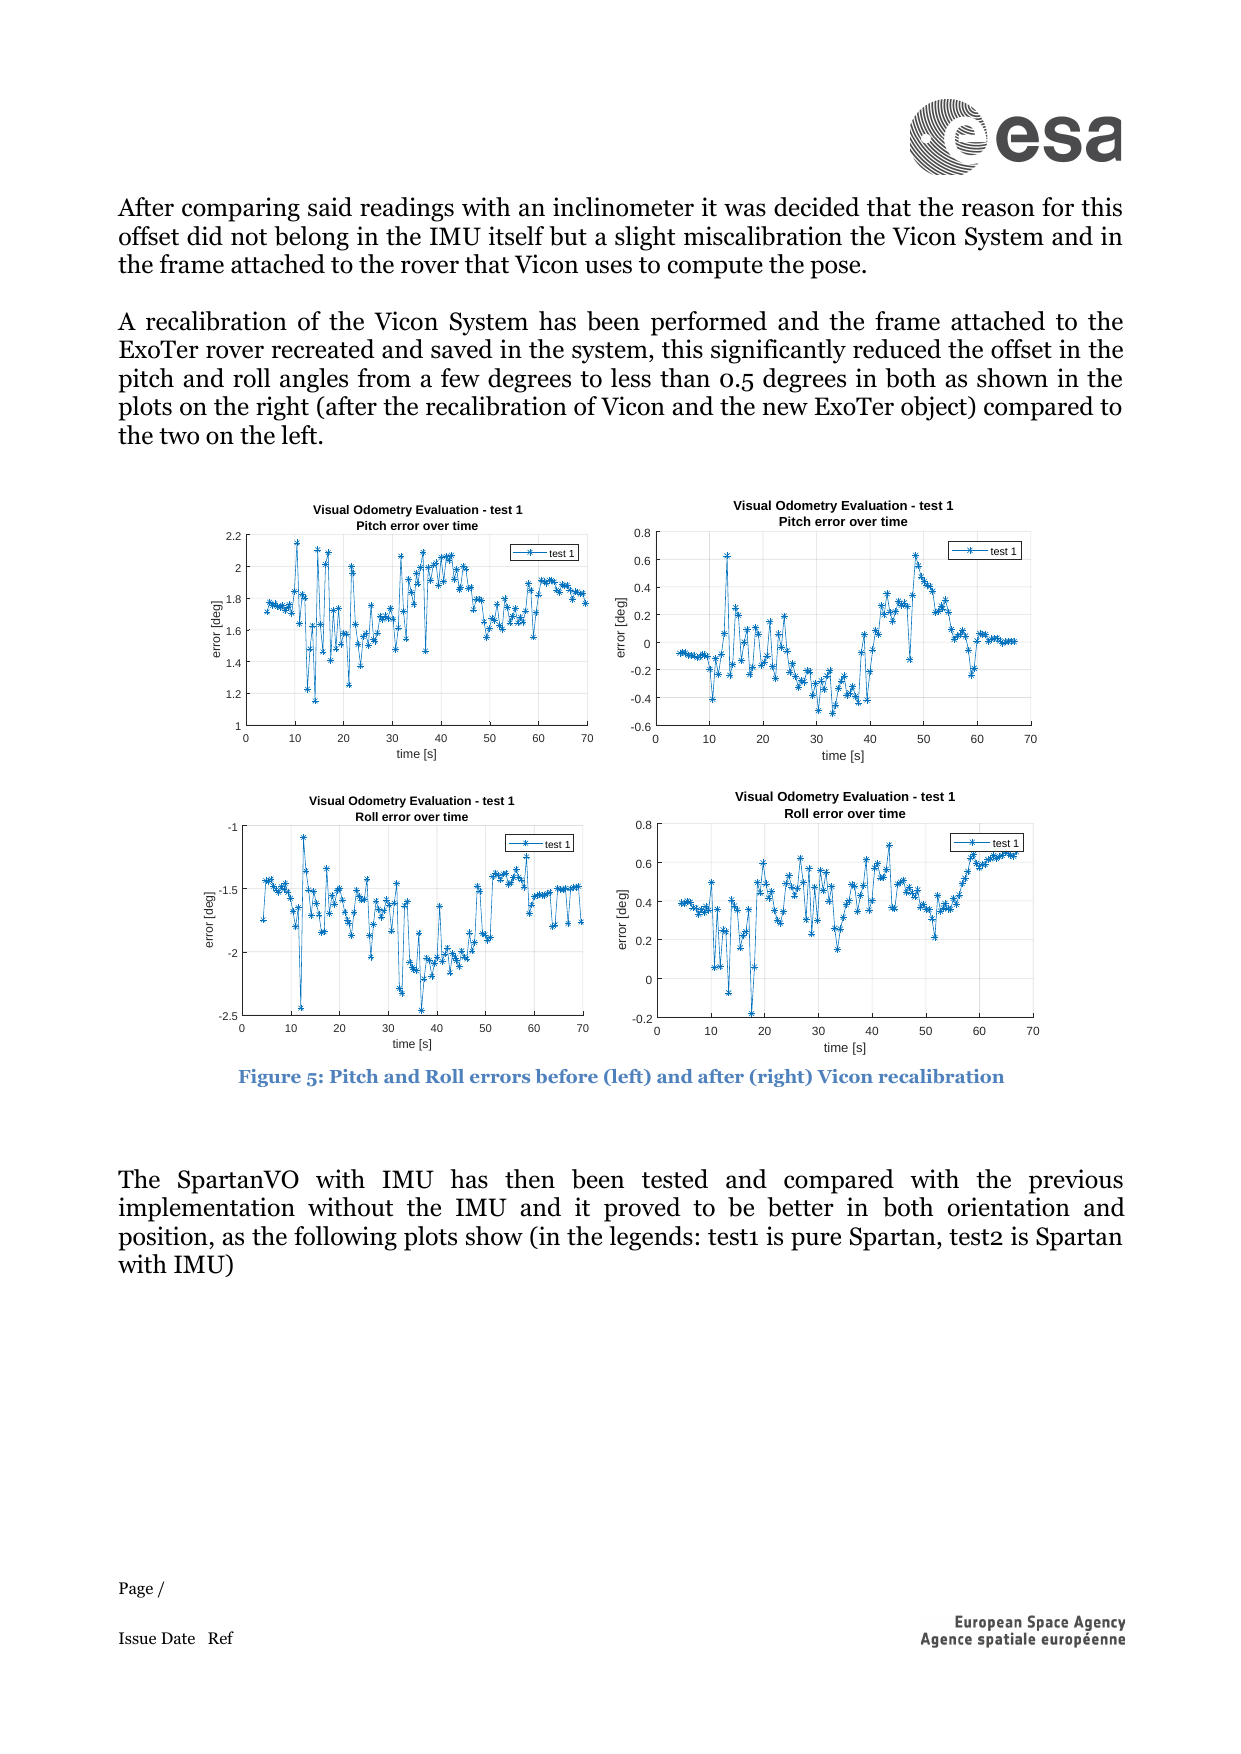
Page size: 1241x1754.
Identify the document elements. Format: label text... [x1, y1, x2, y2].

text The SpartanVO with IMU has then been tested and compared with the previous implementation without the IMU and it proved to be better in both orientation and position, as the following plots show (in the legends: test1 is pure Spartan, test2 is Spartan with IMU) [118, 1165, 1125, 1279]
picture [920, 1615, 1125, 1648]
text A recalibration of the Vicon System has been performed and the frame attached to the ExoTer rover recreated and saved in the system, this significantly reduced the offset in the pitch and roll angles from a few degrees to less than 0.5 degrees in both as shown in the plots on the right (after the recalibration of Vicon and the new ExoTer object) compared to the two on the left. [118, 307, 1125, 450]
picture [908, 99, 1122, 175]
text After comparing said readings with an inclinometer it was decided that the reason for this offset did not belong in the IMU itself but a slight miscalibration the Vicon System and in the frame attached to the rover that Vicon uses to compute the pose. [118, 194, 1125, 279]
